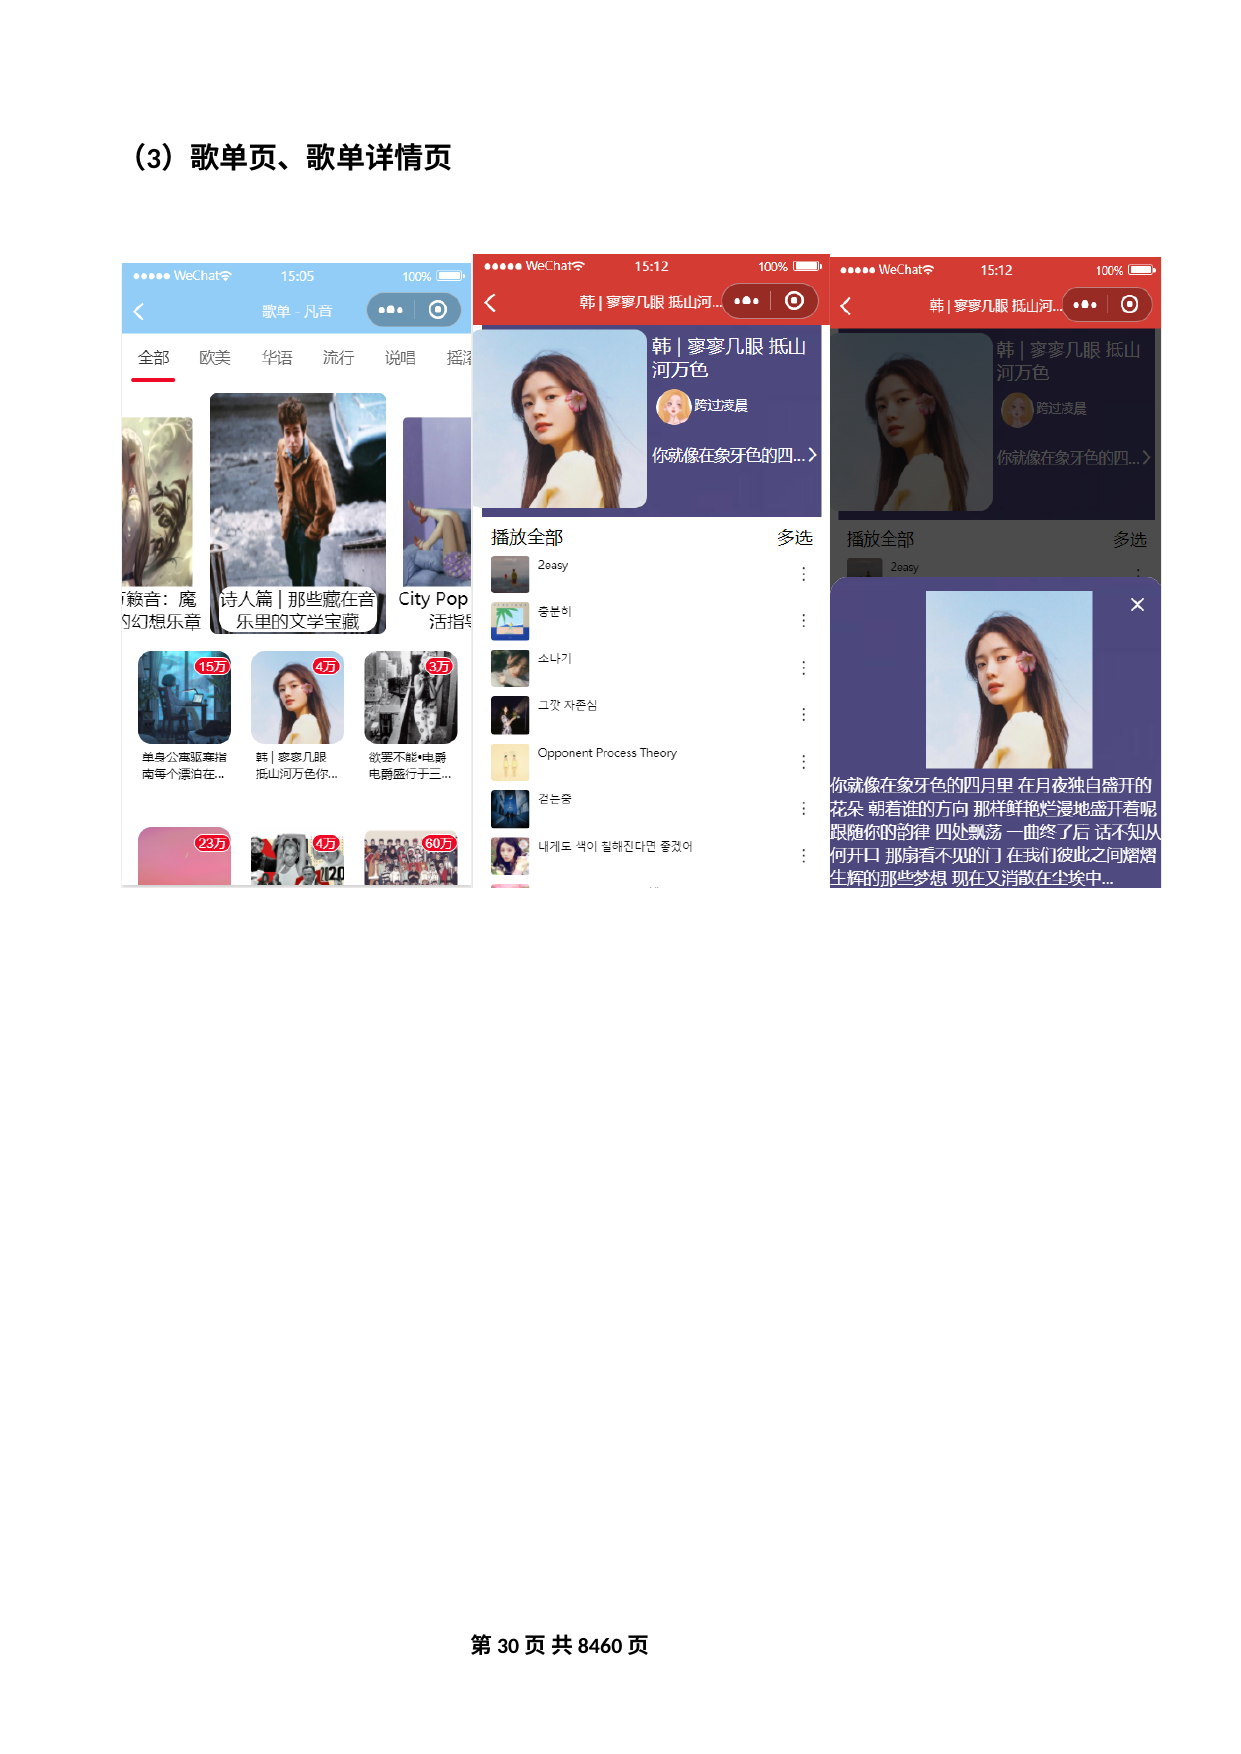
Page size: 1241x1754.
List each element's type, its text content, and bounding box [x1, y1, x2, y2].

subtitle 歌单页、歌单详情页 [75, 123, 1165, 188]
picture [121, 254, 1162, 888]
